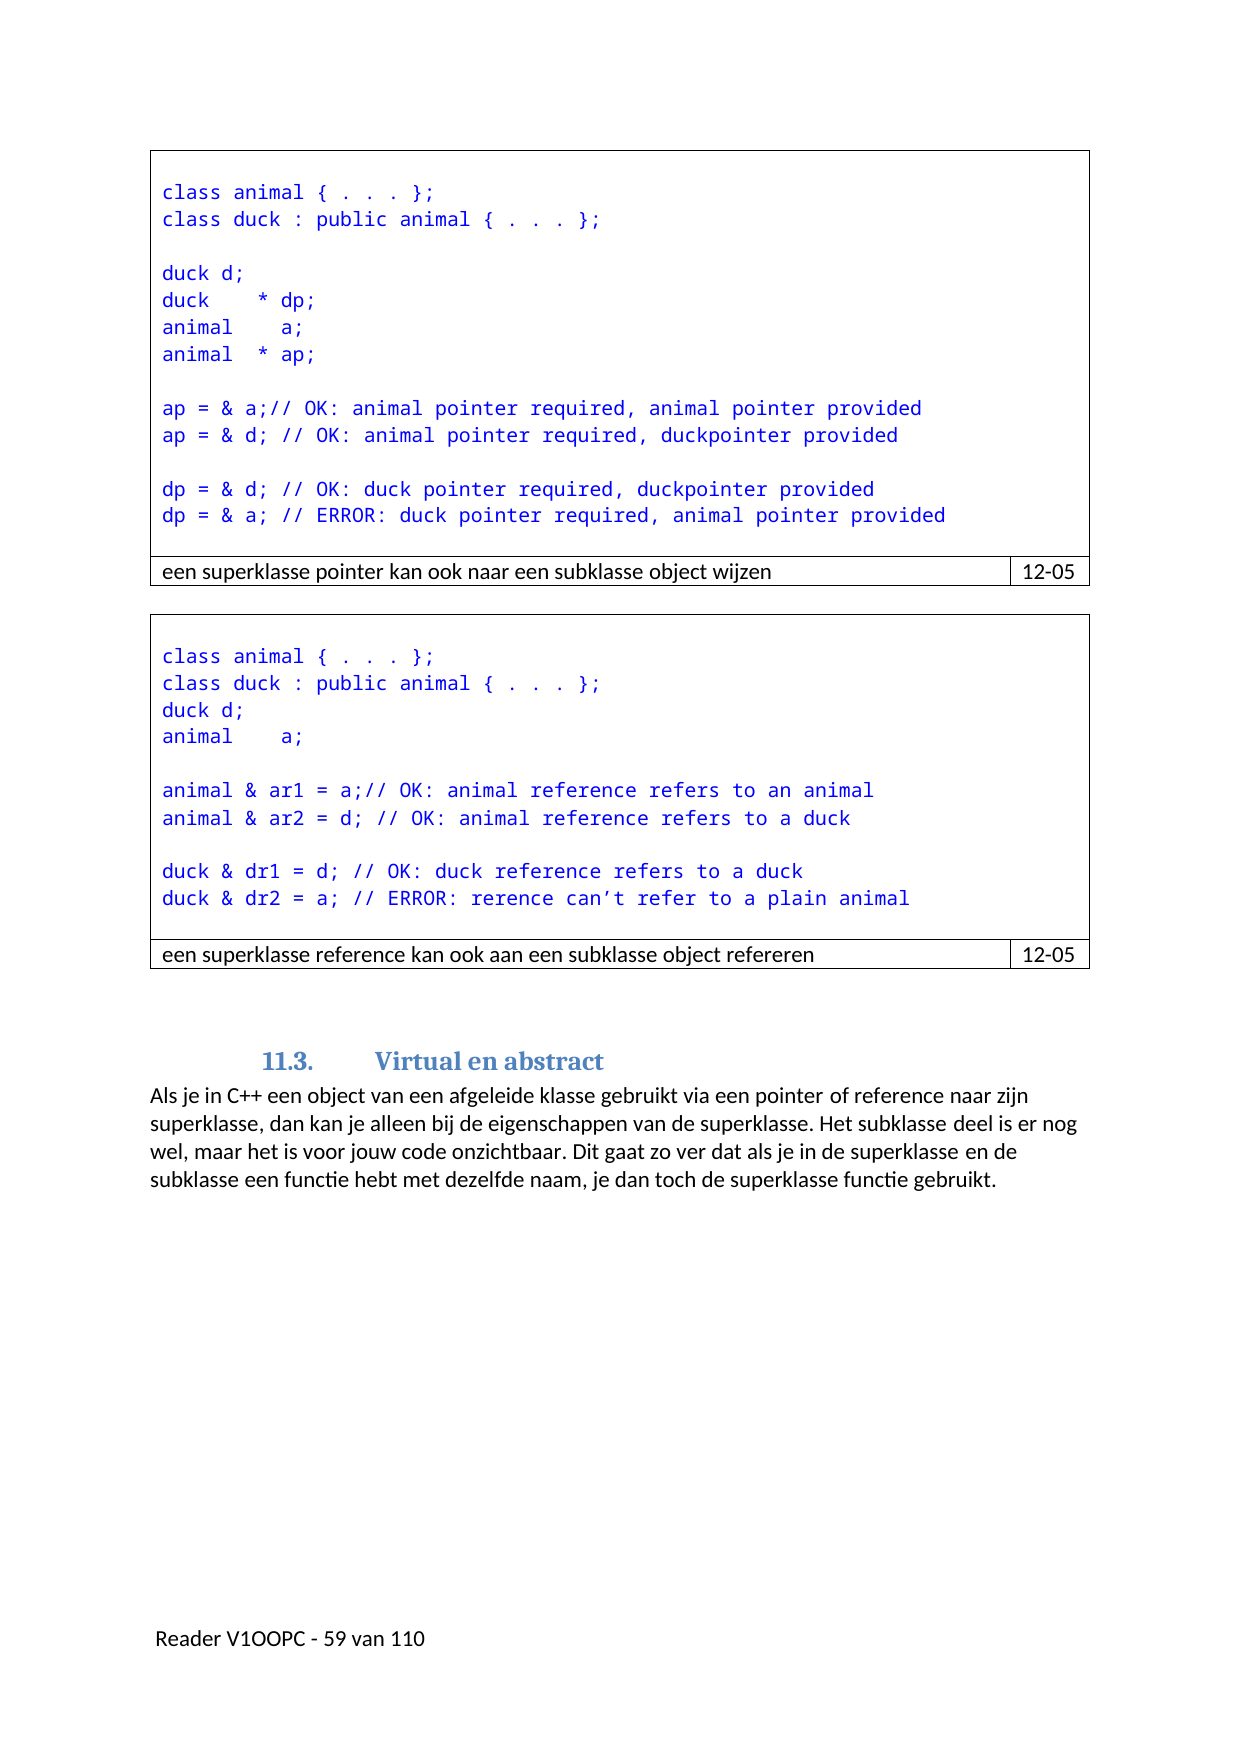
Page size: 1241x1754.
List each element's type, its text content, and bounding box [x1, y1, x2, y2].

subtitle Virtual en abstract [262, 1046, 1090, 1077]
table_cell 12-05 [1011, 940, 1089, 968]
table_cell een superklasse pointer kan ook naar een subklasse object wijzen [151, 557, 1010, 585]
table_header class animal { . . . }; class duck : public animal { . . . }; duck d; animal a; animal & ar1 = a;// OK: animal reference refers to an animal animal & ar2 = d; // OK: animal reference refers to a duck duck & dr1 = d; // OK: duck reference refers to a duck duck & dr2 = a; // ERROR: rerence can’t refer to a plain animal [151, 615, 1089, 939]
text Als je in C++ een object van een afgeleide klasse gebruikt via een pointer of reference naar zijn superklasse, dan kan je alleen bij de eigenschappen van de superklasse. Het subklasse deel is er nog wel, maar het is voor jouw code onzichtbaar. Dit gaat zo ver dat als je in de superklasse en de subklasse een functie hebt met dezelfde naam, je dan toch de superklasse functie gebruikt. [150, 1081, 1090, 1193]
table_header class animal { . . . }; class duck : public animal { . . . }; duck d; duck * dp; animal a; animal * ap; ap = & a;// OK: animal pointer required, animal pointer provided ap = & d; // OK: animal pointer required, duckpointer provided dp = & d; // OK: duck pointer required, duckpointer provided dp = & a; // ERROR: duck pointer required, animal pointer provided [151, 151, 1089, 556]
table_cell 12-05 [1011, 557, 1089, 585]
table_cell een superklasse reference kan ook aan een subklasse object refereren [151, 940, 1010, 968]
